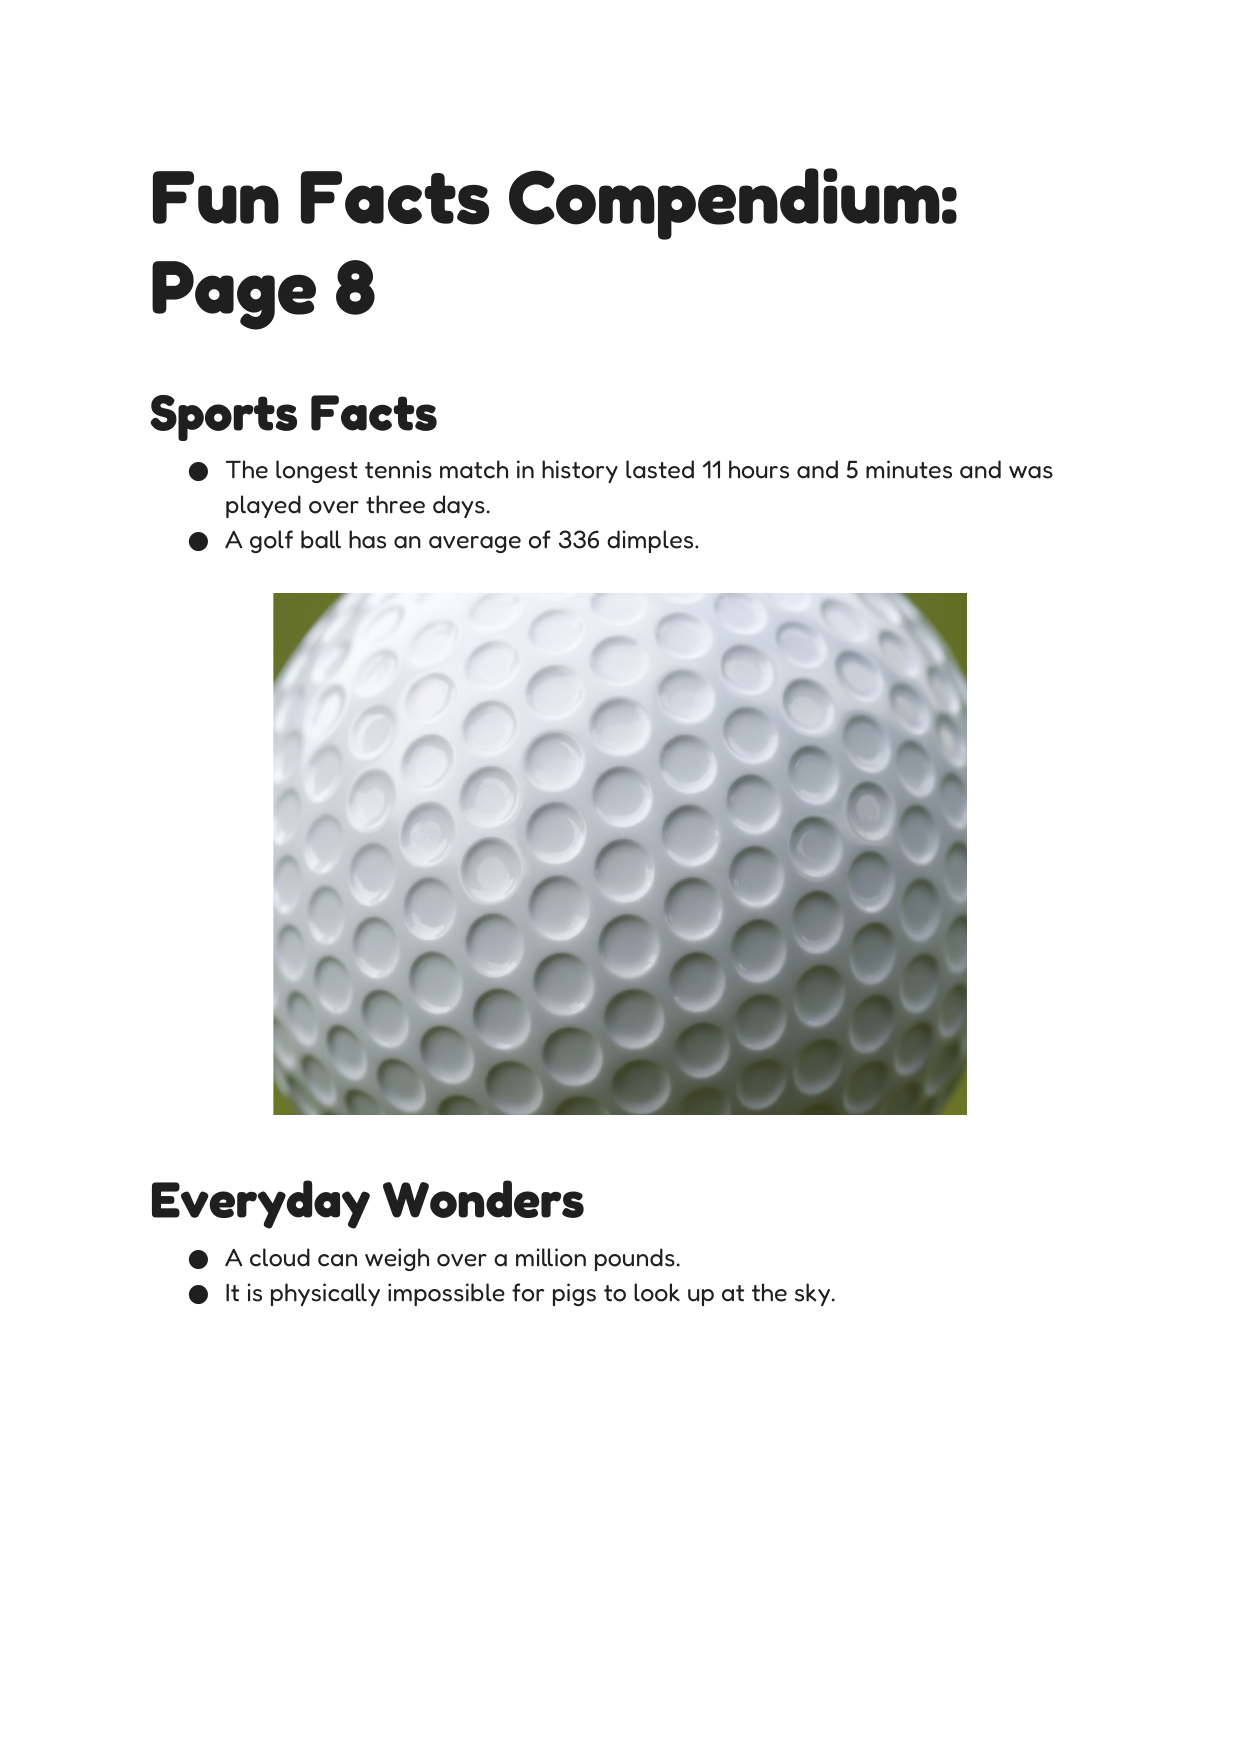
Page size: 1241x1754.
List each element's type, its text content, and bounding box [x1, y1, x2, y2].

title Fun Facts Compendium: Page 8 [150, 150, 1090, 331]
list The longest tennis match in history lasted 11 hours and 5 minutes and was played over three days. [187, 454, 1090, 519]
list It is physically impossible for pigs to look up at the sky. [187, 1277, 1090, 1307]
list A cloud can weigh over a million pounds. [187, 1242, 1090, 1272]
subtitle Sports Facts [150, 381, 1090, 442]
list A golf ball has an average of 336 dimples. [187, 524, 1090, 554]
picture [273, 593, 967, 1115]
subtitle Everyday Wonders [150, 1169, 1090, 1229]
